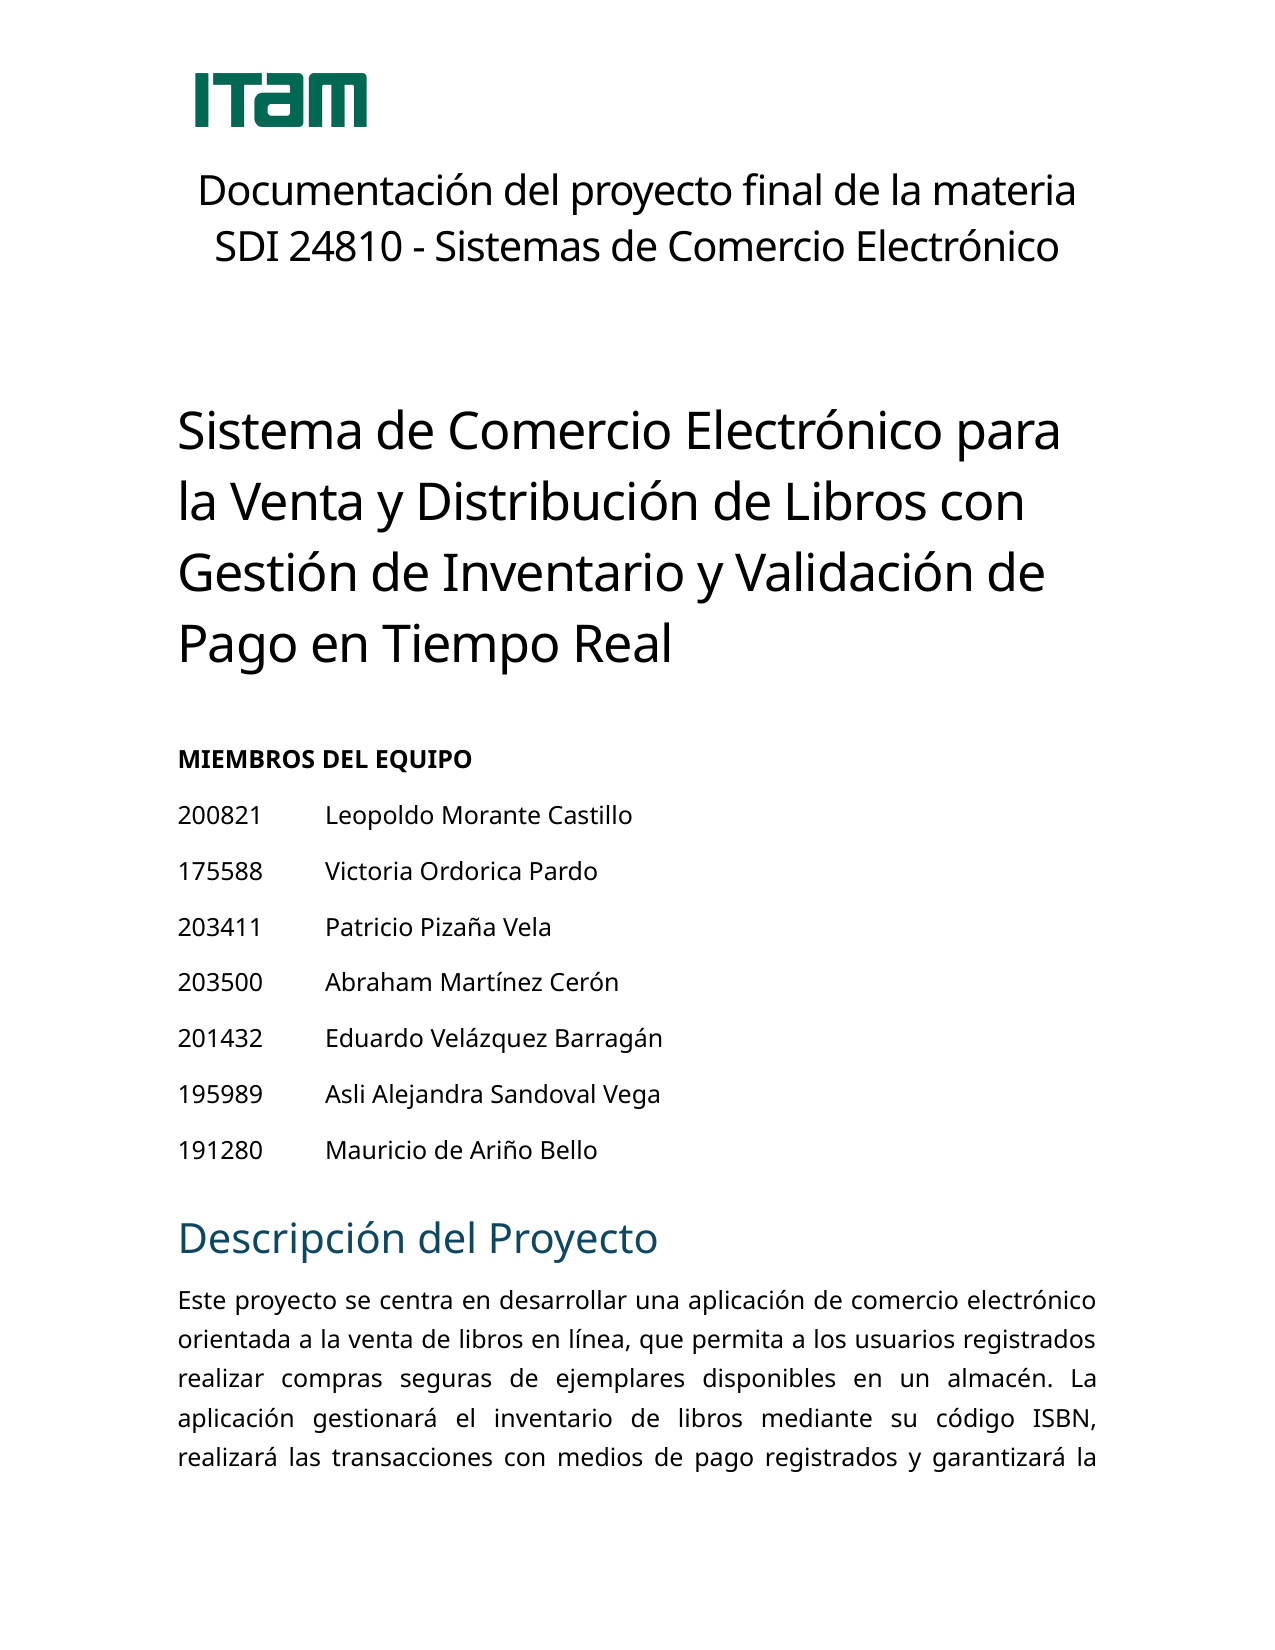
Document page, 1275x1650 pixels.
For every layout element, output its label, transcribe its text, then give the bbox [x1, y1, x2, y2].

subtitle Descripción del Proyecto [177, 1209, 1098, 1266]
text 203500 Abraham Martínez Cerón [177, 965, 1098, 999]
title Sistema de Comercio Electrónico para la Venta y Distribución de Libros con Gestión de Inventario y Validación de Pago en Tiempo Real [177, 394, 1098, 678]
text 200821 Leopoldo Morante Castillo [177, 798, 1098, 832]
text 195989 Asli Alejandra Sandoval Vega [177, 1077, 1098, 1111]
text 175588 Victoria Ordorica Pardo [177, 853, 1098, 887]
title SDI 24810 - Sistemas de Comercio Electrónico [177, 217, 1098, 274]
text MIEMBROS DEL EQUIPO [177, 742, 1098, 776]
text 203411 Patricio Pizaña Vela [177, 909, 1098, 943]
text 201432 Eduardo Velázquez Barragán [177, 1021, 1098, 1055]
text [177, 1283, 1098, 1473]
title Documentación del proyecto final de la materia [177, 160, 1098, 217]
text 191280 Mauricio de Ariño Bello [177, 1133, 1098, 1167]
